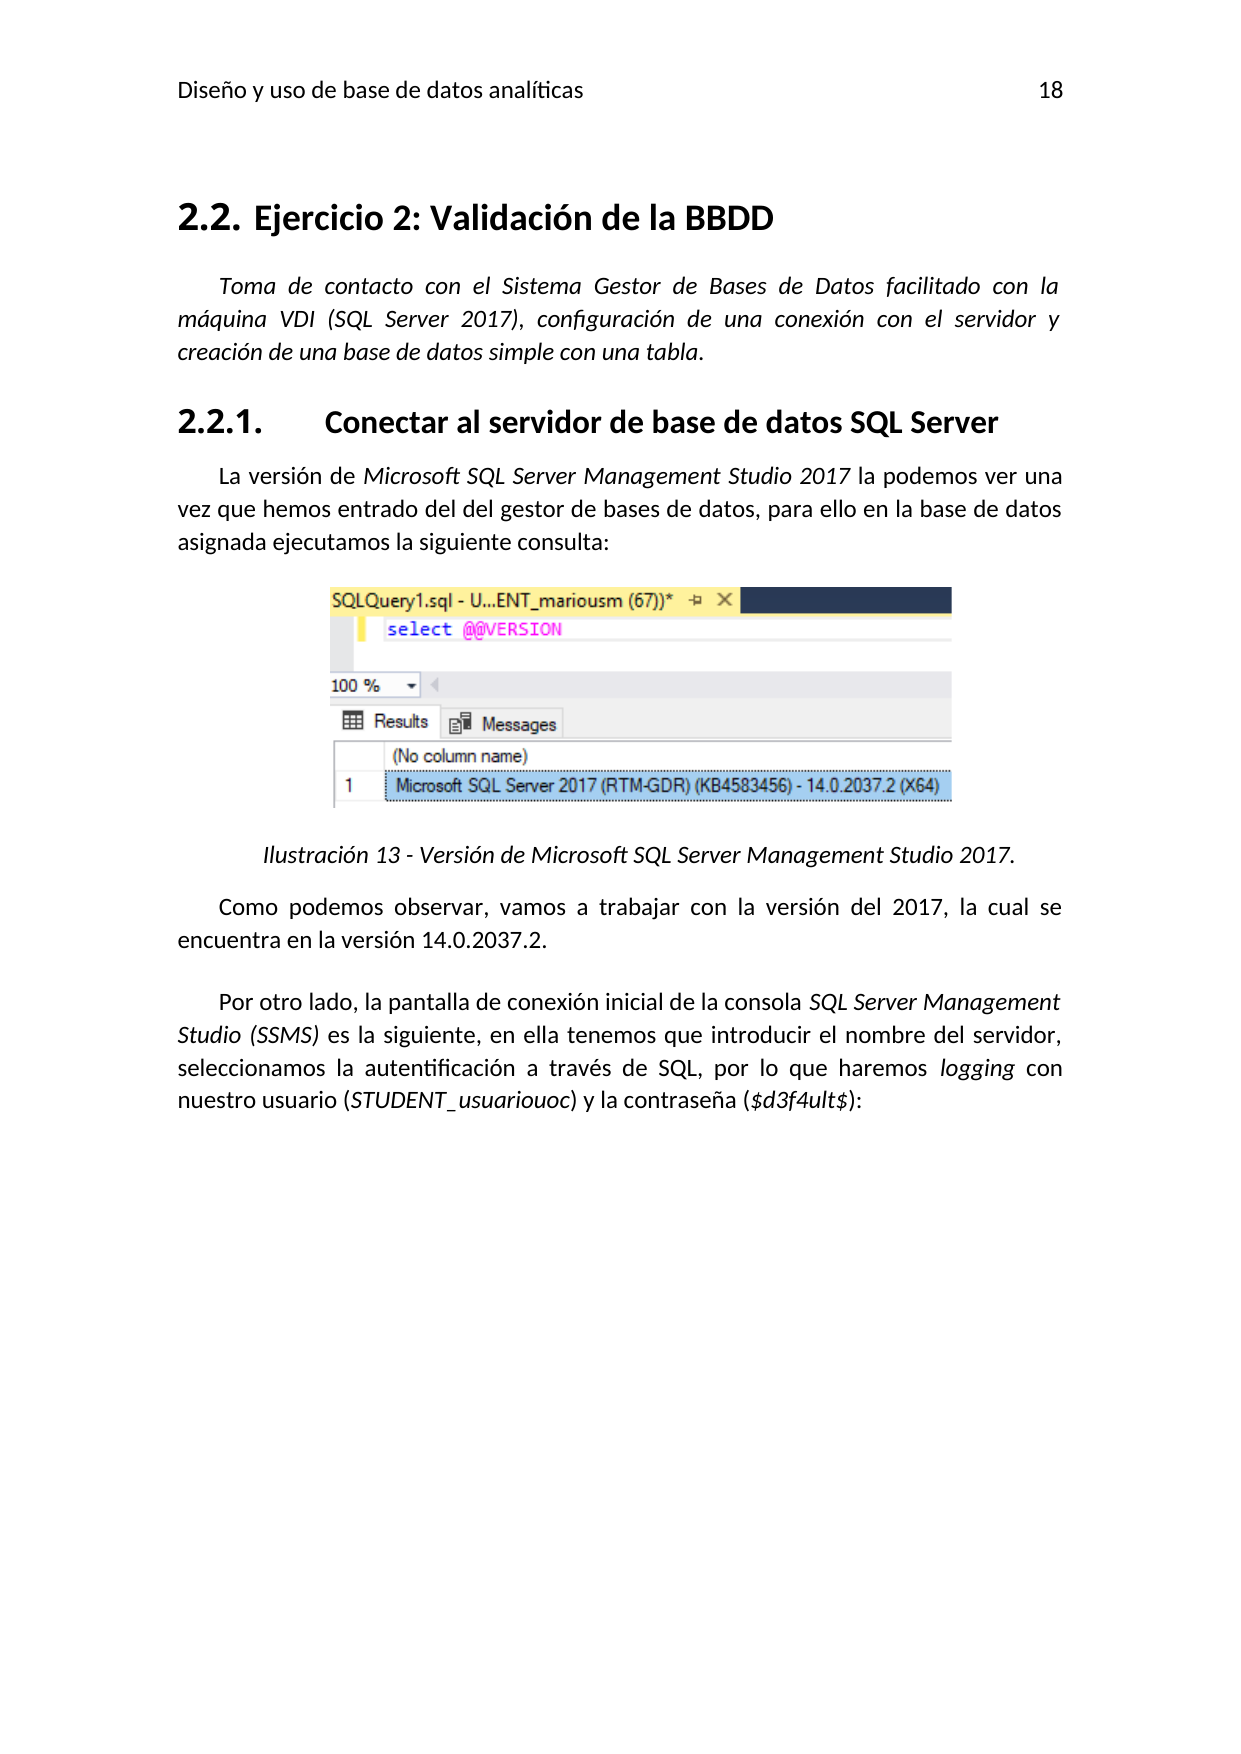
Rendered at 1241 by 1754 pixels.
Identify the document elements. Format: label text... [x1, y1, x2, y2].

text Por otro lado, la pantalla de conexión inicial de la consola SQL Server Management Studio (SSMS) es la siguiente, en ella tenemos que introducir el nombre del servidor, seleccionamos la autentificación a través de SQL, por lo que haremos logging con nuestro usuario (STUDENT_usuariouoc) y la contraseña ($d3f4ult$): [177, 986, 1063, 1115]
text Como podemos observar, vamos a trabajar con la versión del 2017, la cual se encuentra en la versión 14.0.2037.2. [177, 891, 1063, 954]
subtitle Ejercicio 2: Validación de la BBDD [177, 190, 1063, 241]
picture [330, 587, 952, 808]
subtitle Conectar al servidor de base de datos SQL Server [177, 398, 1063, 444]
text La versión de Microsoft SQL Server Management Studio 2017 la podemos ver una vez que hemos entrado del del gestor de bases de datos, para ello en la base de datos asignada ejecutamos la siguiente consulta: [177, 460, 1063, 556]
text Ilustración 13 - Versión de Microsoft SQL Server Management Studio 2017. [177, 839, 1063, 870]
text Toma de contacto con el Sistema Gestor de Bases de Datos facilitado con la máquina VDI (SQL Server 2017), configuración de una conexión con el servidor y creación de una base de datos simple con una tabla. [177, 270, 1063, 367]
